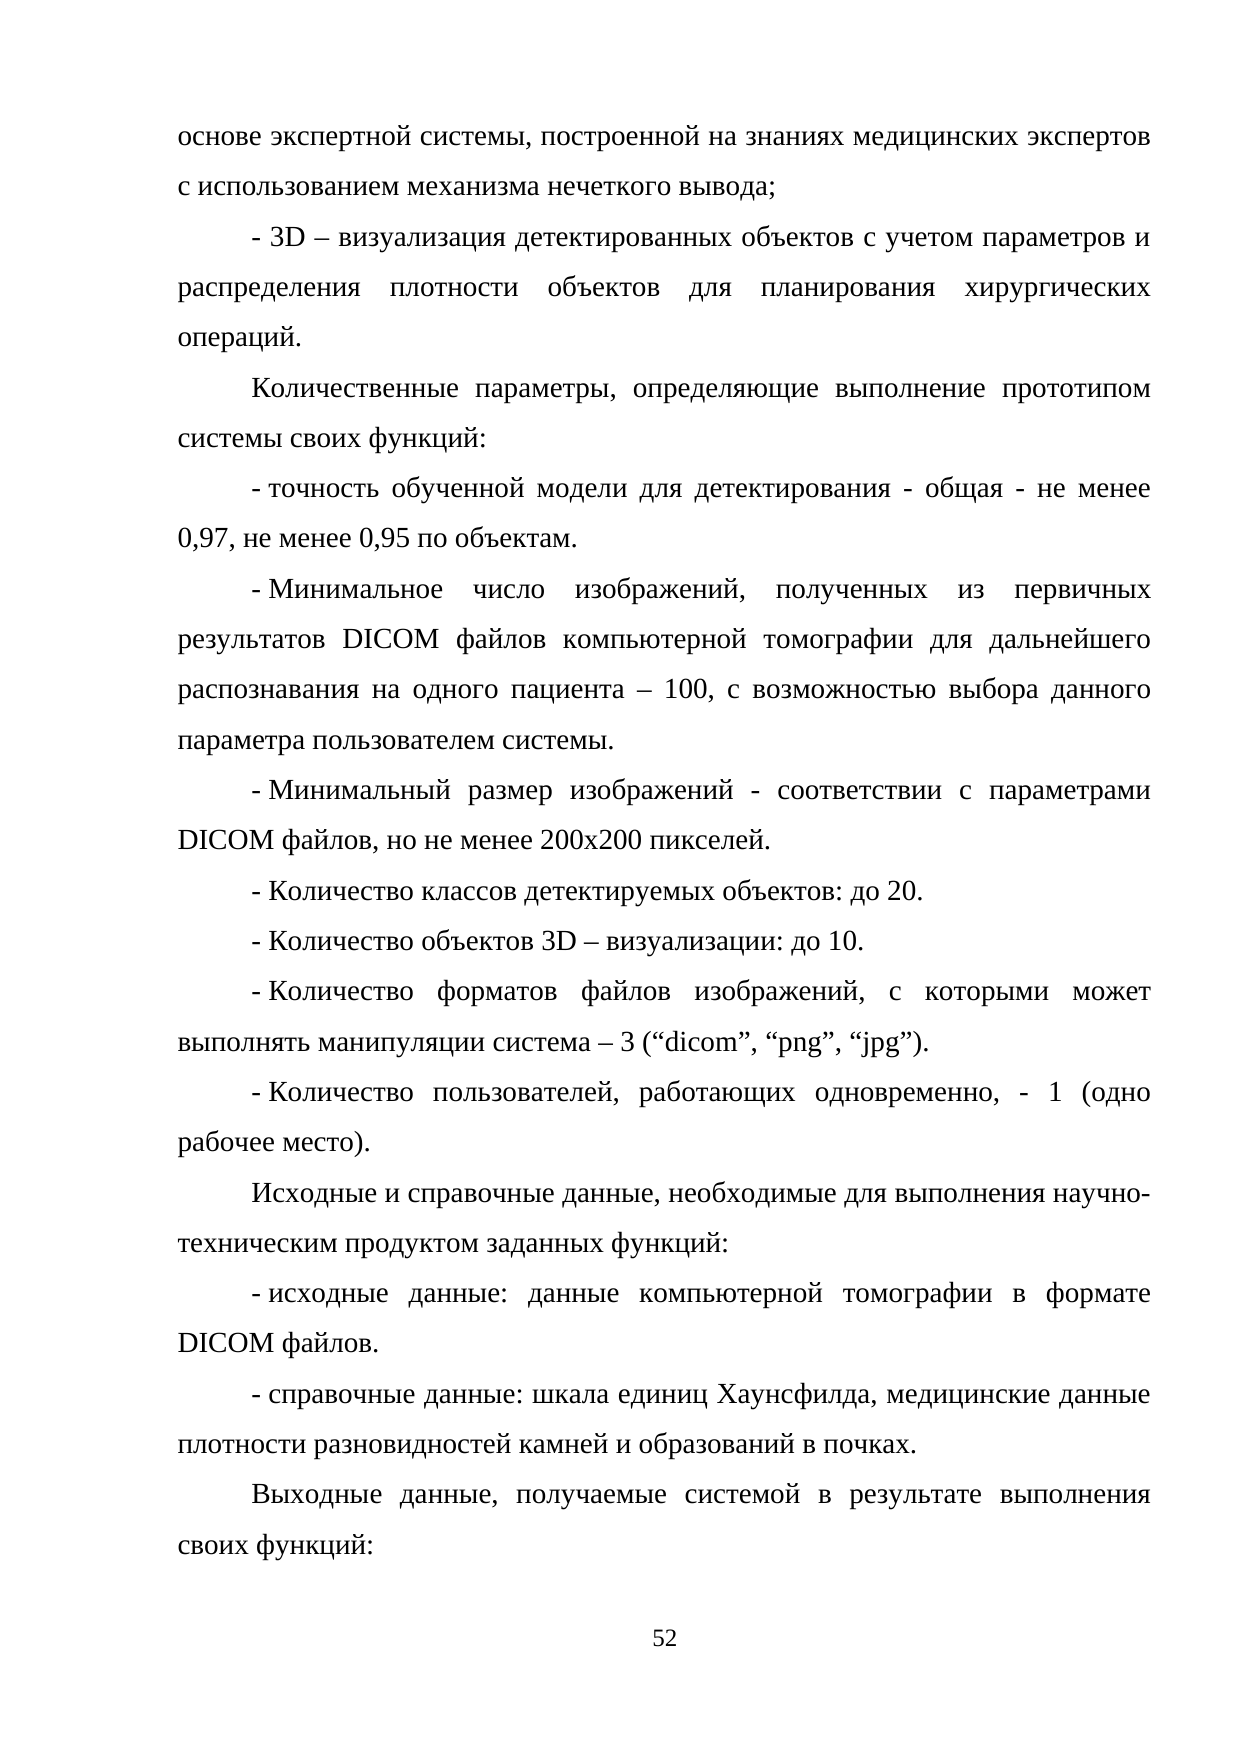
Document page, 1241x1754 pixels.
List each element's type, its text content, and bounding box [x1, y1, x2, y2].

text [177, 118, 1152, 202]
text Количественные параметры, определяющие выполнение прототипом системы своих функций: [177, 370, 1152, 453]
list Количество классов детектируемых объектов: до 20. [177, 873, 1152, 906]
list Минимальный размер изображений - соответствии с параметрами DICOM файлов, но не менее 200х200 пикселей. [177, 772, 1152, 856]
text Выходные данные, получаемые системой в результате выполнения своих функций: [177, 1477, 1152, 1560]
list Количество объектов 3D – визуализации: до 10. [177, 923, 1152, 957]
list Количество пользователей, работающих одновременно, - 1 (одно рабочее место). [177, 1074, 1152, 1158]
list исходные данные: данные компьютерной томографии в формате DICOM файлов. [177, 1275, 1152, 1359]
list точность обученной модели для детектирования - общая - не менее 0,97, не менее 0,95 по объектам. [177, 470, 1152, 554]
text Исходные и справочные данные, необходимые для выполнения научно-техническим продуктом заданных функций: [177, 1175, 1152, 1258]
list Минимальное число изображений, полученных из первичных результатов DICOM файлов компьютерной томографии для дальнейшего распознавания на одного пациента – 100, с возможностью выбора данного параметра пользователем системы. [177, 571, 1152, 755]
list Количество форматов файлов изображений, с которыми может выполнять манипуляции система – 3 (“dicom”, “png”, “jpg”). [177, 973, 1152, 1057]
list справочные данные: шкала единиц Хаунсфилда, медицинские данные плотности разновидностей камней и образований в почках. [177, 1376, 1152, 1460]
text - 3D – визуализация детектированных объектов с учетом параметров и распределения плотности объектов для планирования хирургических операций. [177, 219, 1152, 353]
